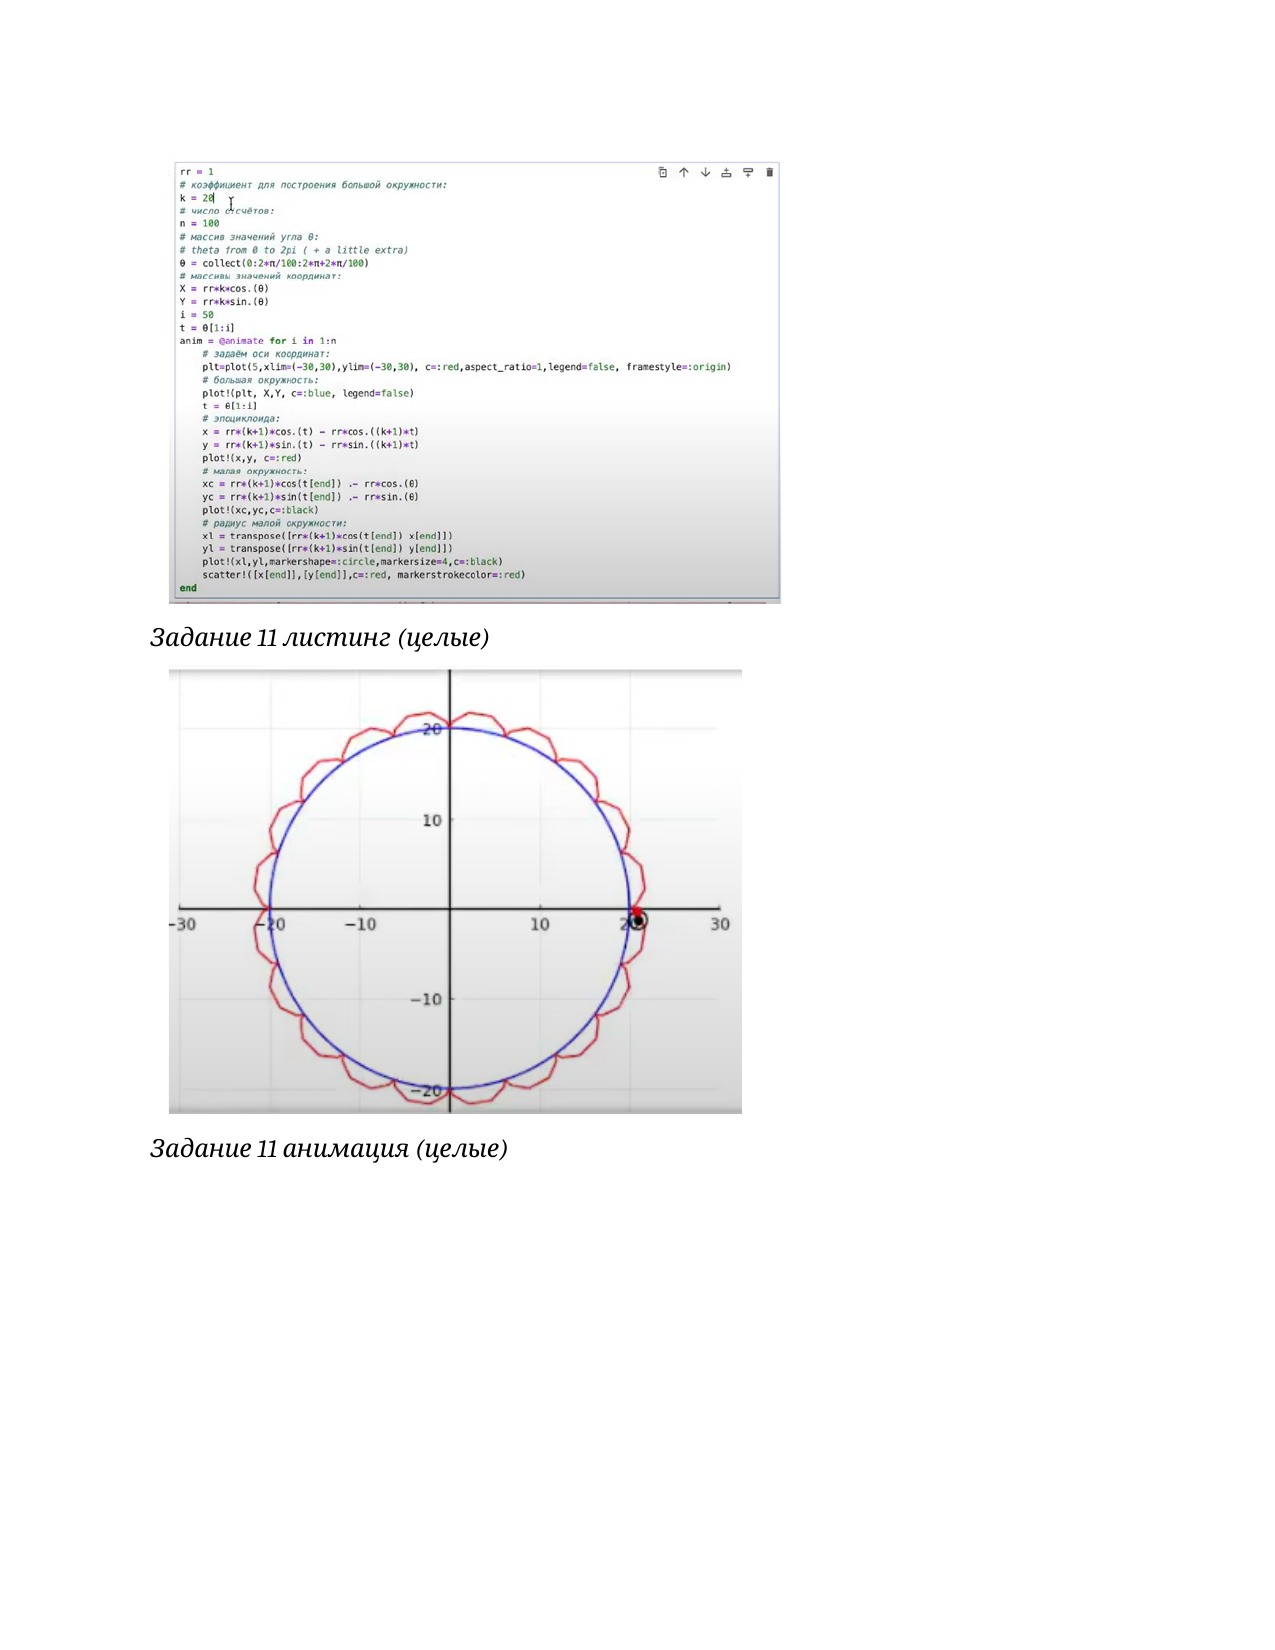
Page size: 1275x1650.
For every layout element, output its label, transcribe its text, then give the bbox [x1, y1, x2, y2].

picture [168, 665, 742, 1114]
text Задание 11 анимация (целые) [150, 1135, 1125, 1163]
text Задание 11 листинг (целые) [150, 624, 1125, 653]
picture [168, 150, 782, 604]
